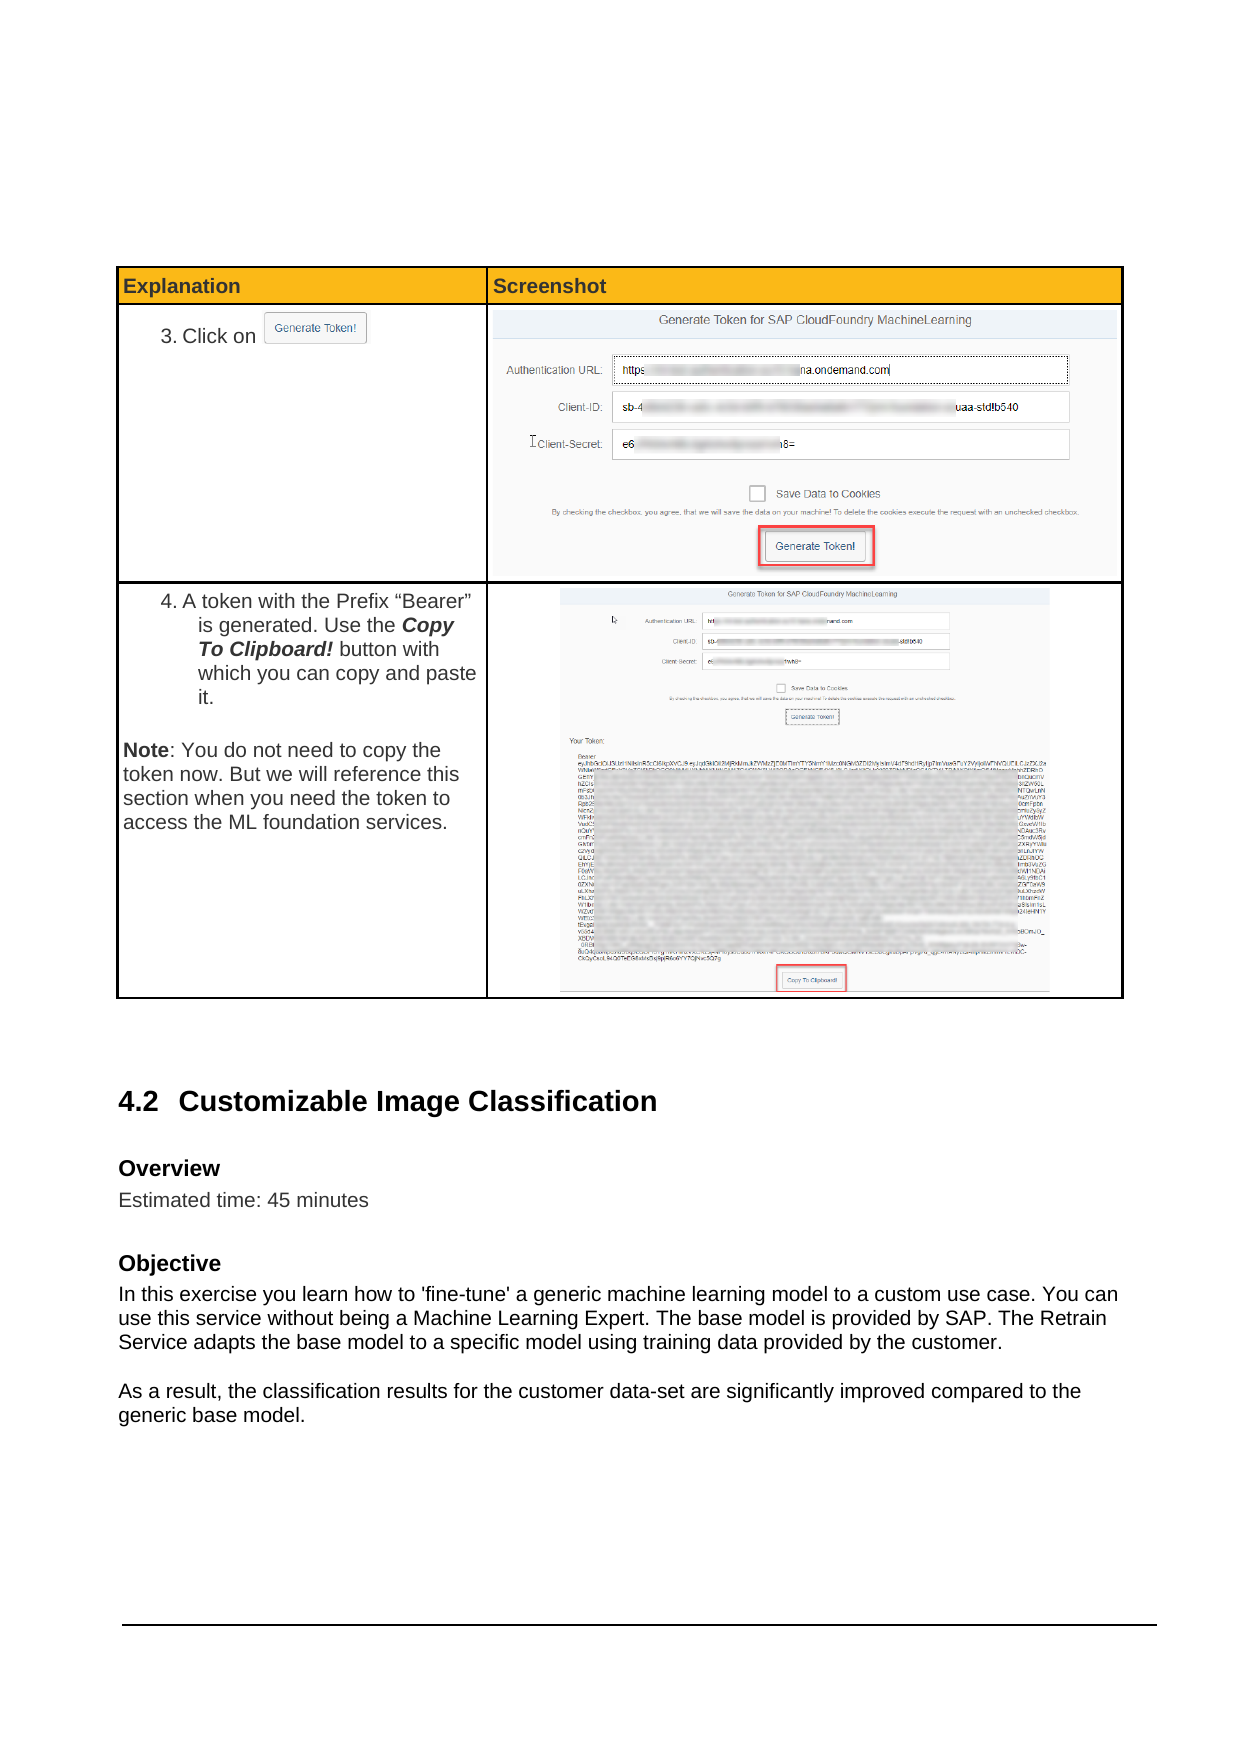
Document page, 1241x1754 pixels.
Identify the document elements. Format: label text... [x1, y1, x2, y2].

table_cell [488, 305, 1121, 581]
table_cell A token with the Prefix “Bearer” is generated. Use the Copy To Clipboard! button with which you can copy and paste it. Note: You do not need to copy the token now. But we will reference this section when you need the token to access the ML foundation services. [119, 584, 486, 997]
picture [261, 310, 371, 344]
subtitle Overview [118, 1155, 1122, 1182]
text Estimated time: 45 minutes [118, 1188, 1122, 1212]
subtitle Customizable Image Classification [118, 1084, 1122, 1118]
table_cell Click on [119, 305, 486, 581]
table_header Screenshot [488, 268, 1121, 303]
table_header Explanation [119, 268, 486, 303]
text As a result, the classification results for the customer data-set are significantly improved compared to the generic base model. [118, 1379, 1122, 1427]
picture [492, 310, 1117, 576]
subtitle Objective [118, 1249, 1122, 1276]
table_cell [488, 584, 1121, 997]
text In this exercise you learn how to 'fine-tune' a generic machine learning model to a custom use case. You can use this service without being a Machine Learning Expert. The base model is provided by SAP. The Retrain Service adapts the base model to a specific model using training data provided by the customer. [118, 1282, 1122, 1354]
picture [560, 588, 1050, 992]
